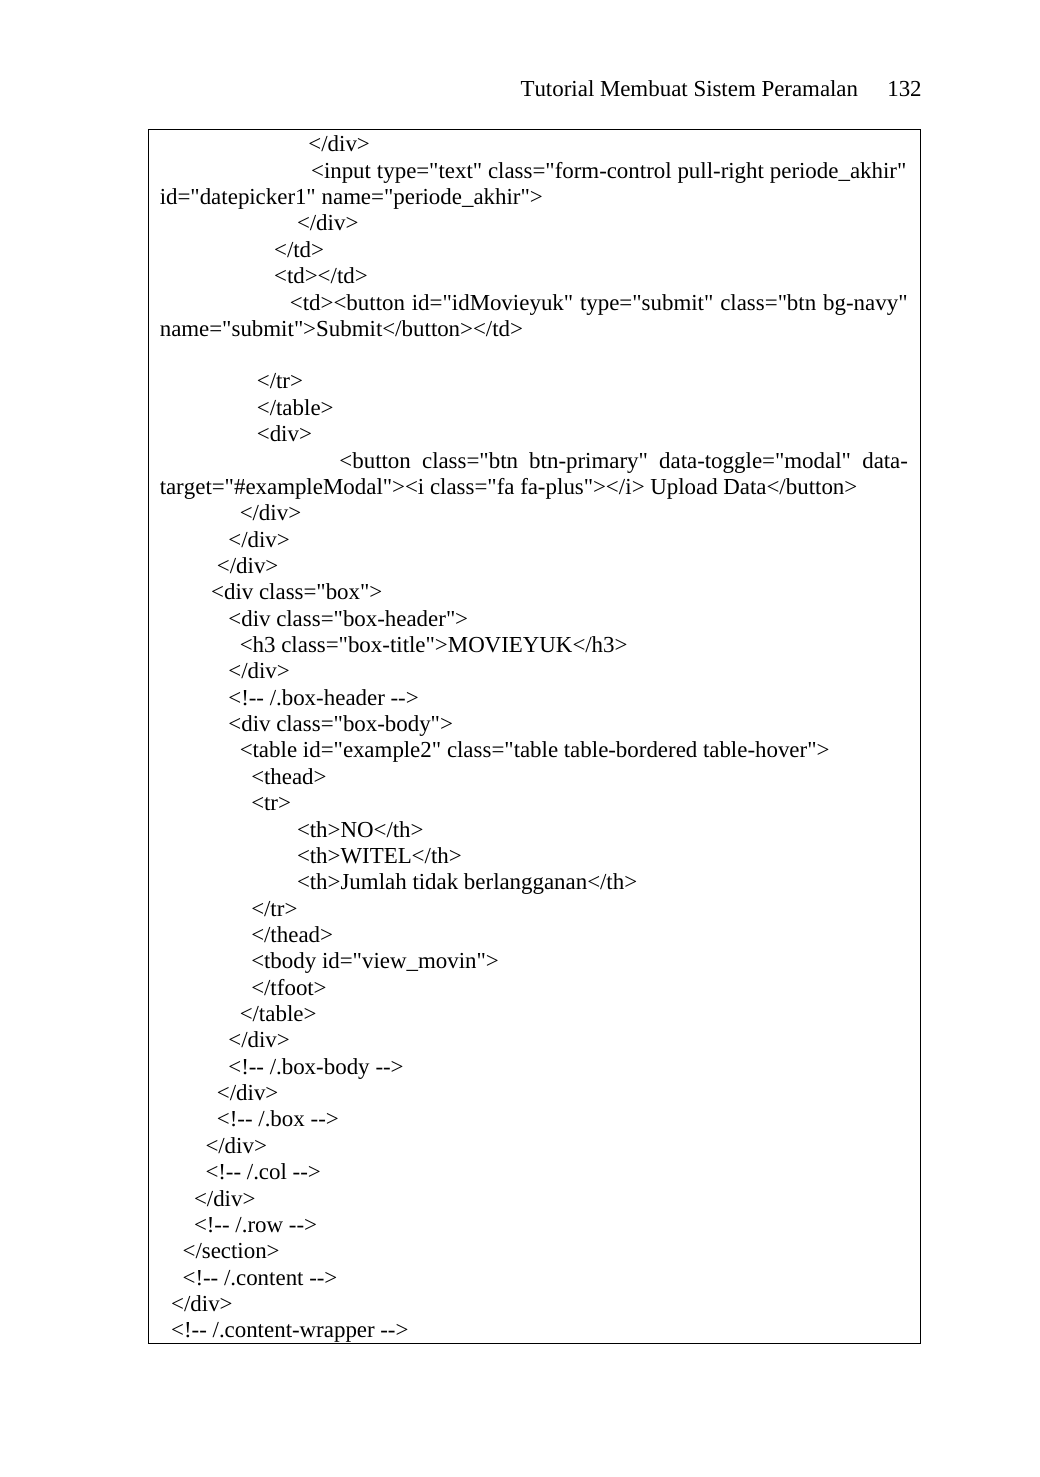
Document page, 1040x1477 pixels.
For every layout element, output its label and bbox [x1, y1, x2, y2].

table_header [149, 130, 920, 1343]
